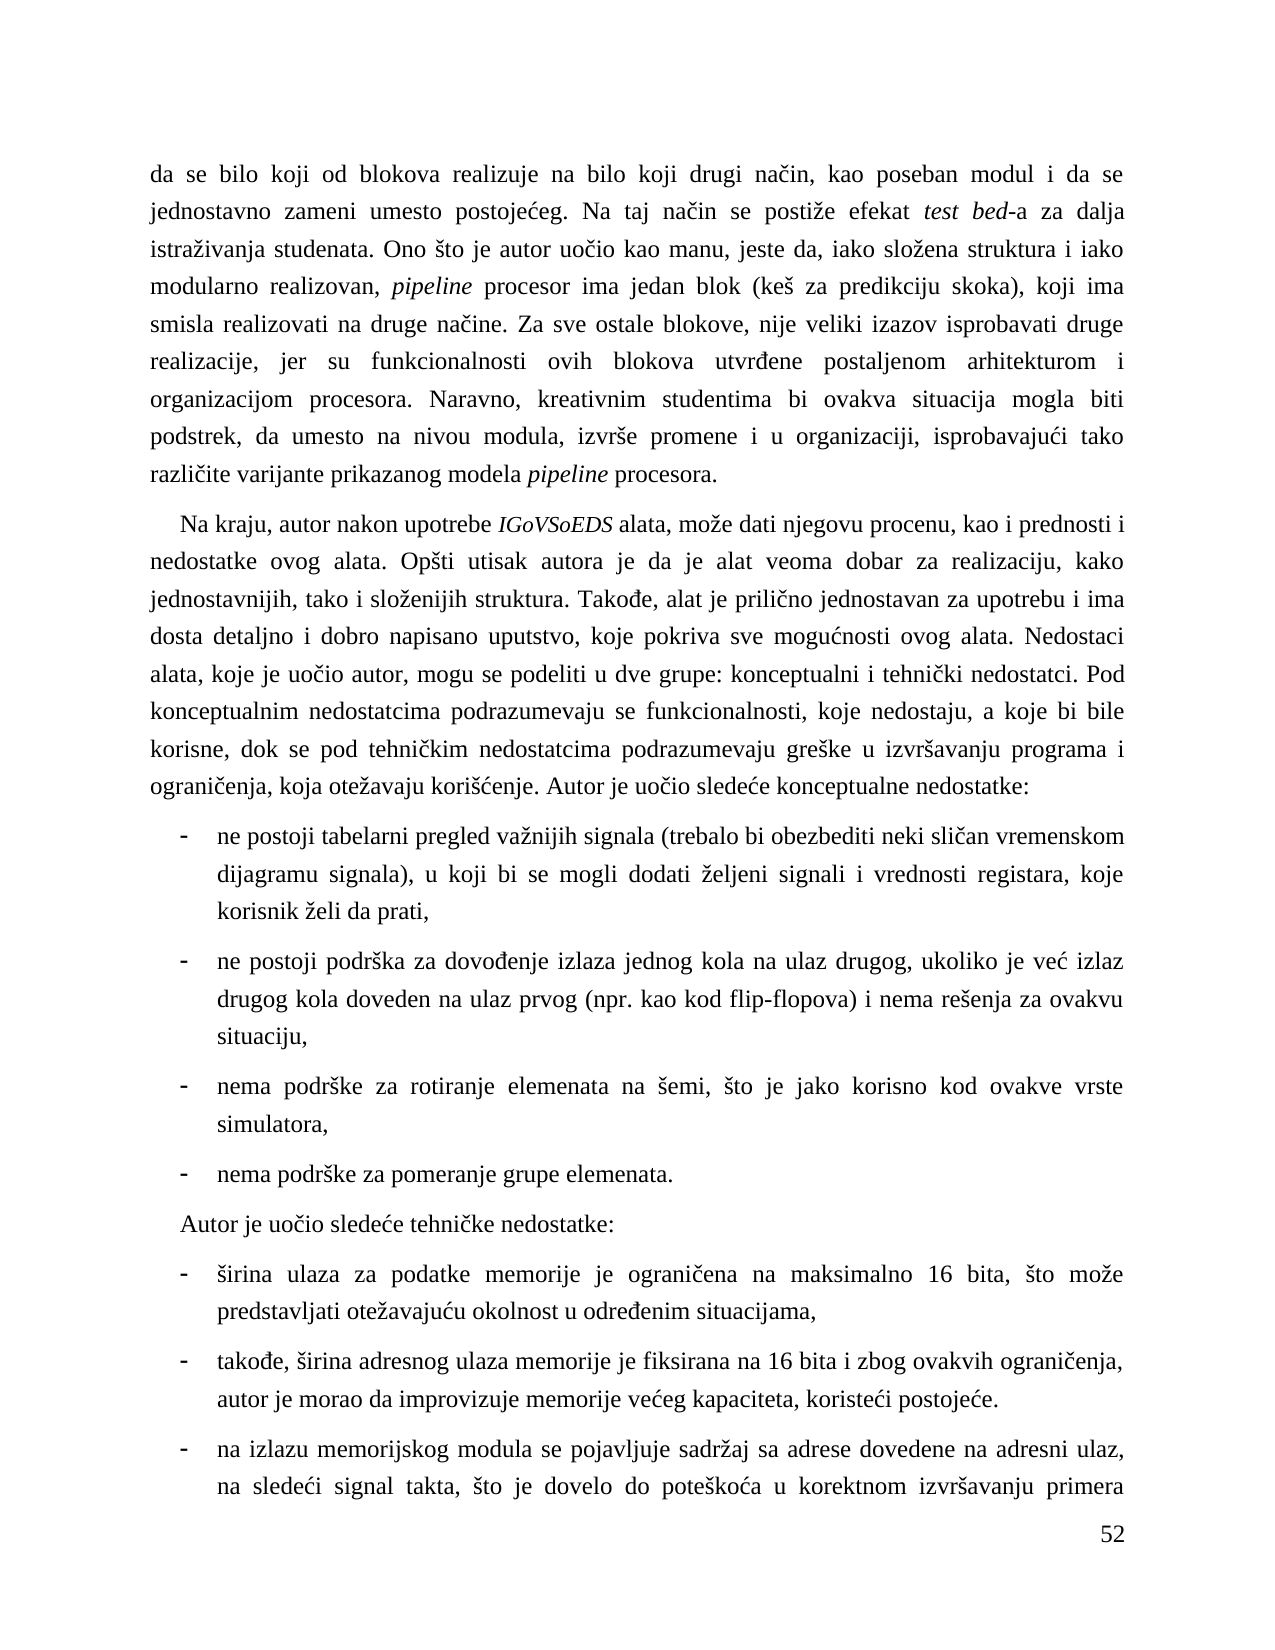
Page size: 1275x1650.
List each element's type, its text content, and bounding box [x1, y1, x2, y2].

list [179, 1425, 1125, 1500]
list ne postoji podrška za dovođenje izlaza jednog kola na ulaz drugog, ukoliko je već izlaz drugog kola doveden na ulaz prvog (npr. kao kod flip-flopova) i nema rešenja za ovakvu situaciju, [179, 937, 1125, 1050]
list nema podrške za pomeranje grupe elemenata. [179, 1150, 1125, 1187]
list širina ulaza za podatke memorije je ograničena na maksimalno 16 bita, što može predstavljati otežavajuću okolnost u određenim situacijama, [179, 1250, 1125, 1325]
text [150, 150, 1125, 487]
list takođe, širina adresnog ulaza memorije je fiksirana na 16 bita i zbog ovakvih ograničenja, autor je morao da improvizuje memorije većeg kapaciteta, koristeći postojeće. [179, 1337, 1125, 1412]
text Na kraju, autor nakon upotrebe IGoVSoEDS alata, može dati njegovu procenu, kao i prednosti i nedostatke ovog alata. Opšti utisak autora je da je alat veoma dobar za realizaciju, kako jednostavnijih, tako i složenijih struktura. Takođe, alat je prilično jednostavan za upotrebu i ima dosta detaljno i dobro napisano uputstvo, koje pokriva sve mogućnosti ovog alata. Nedostaci alata, koje je uočio autor, mogu se podeliti u dve grupe: konceptualni i tehnički nedostatci. Pod konceptualnim nedostatcima podrazumevaju se funkcionalnosti, koje nedostaju, a koje bi bile korisne, dok se pod tehničkim nedostatcima podrazumevaju greške u izvršavanju programa i ograničenja, koja otežavaju korišćenje. Autor je uočio sledeće konceptualne nedostatke: [150, 500, 1125, 800]
text Autor je uočio sledeće tehničke nedostatke: [150, 1200, 1125, 1237]
list ne postoji tabelarni pregled važnijih signala (trebalo bi obezbediti neki sličan vremenskom dijagramu signala), u koji bi se mogli dodati željeni signali i vrednosti registara, koje korisnik želi da prati, [179, 812, 1125, 925]
list nema podrške za rotiranje elemenata na šemi, što je jako korisno kod ovakve vrste simulatora, [179, 1062, 1125, 1137]
